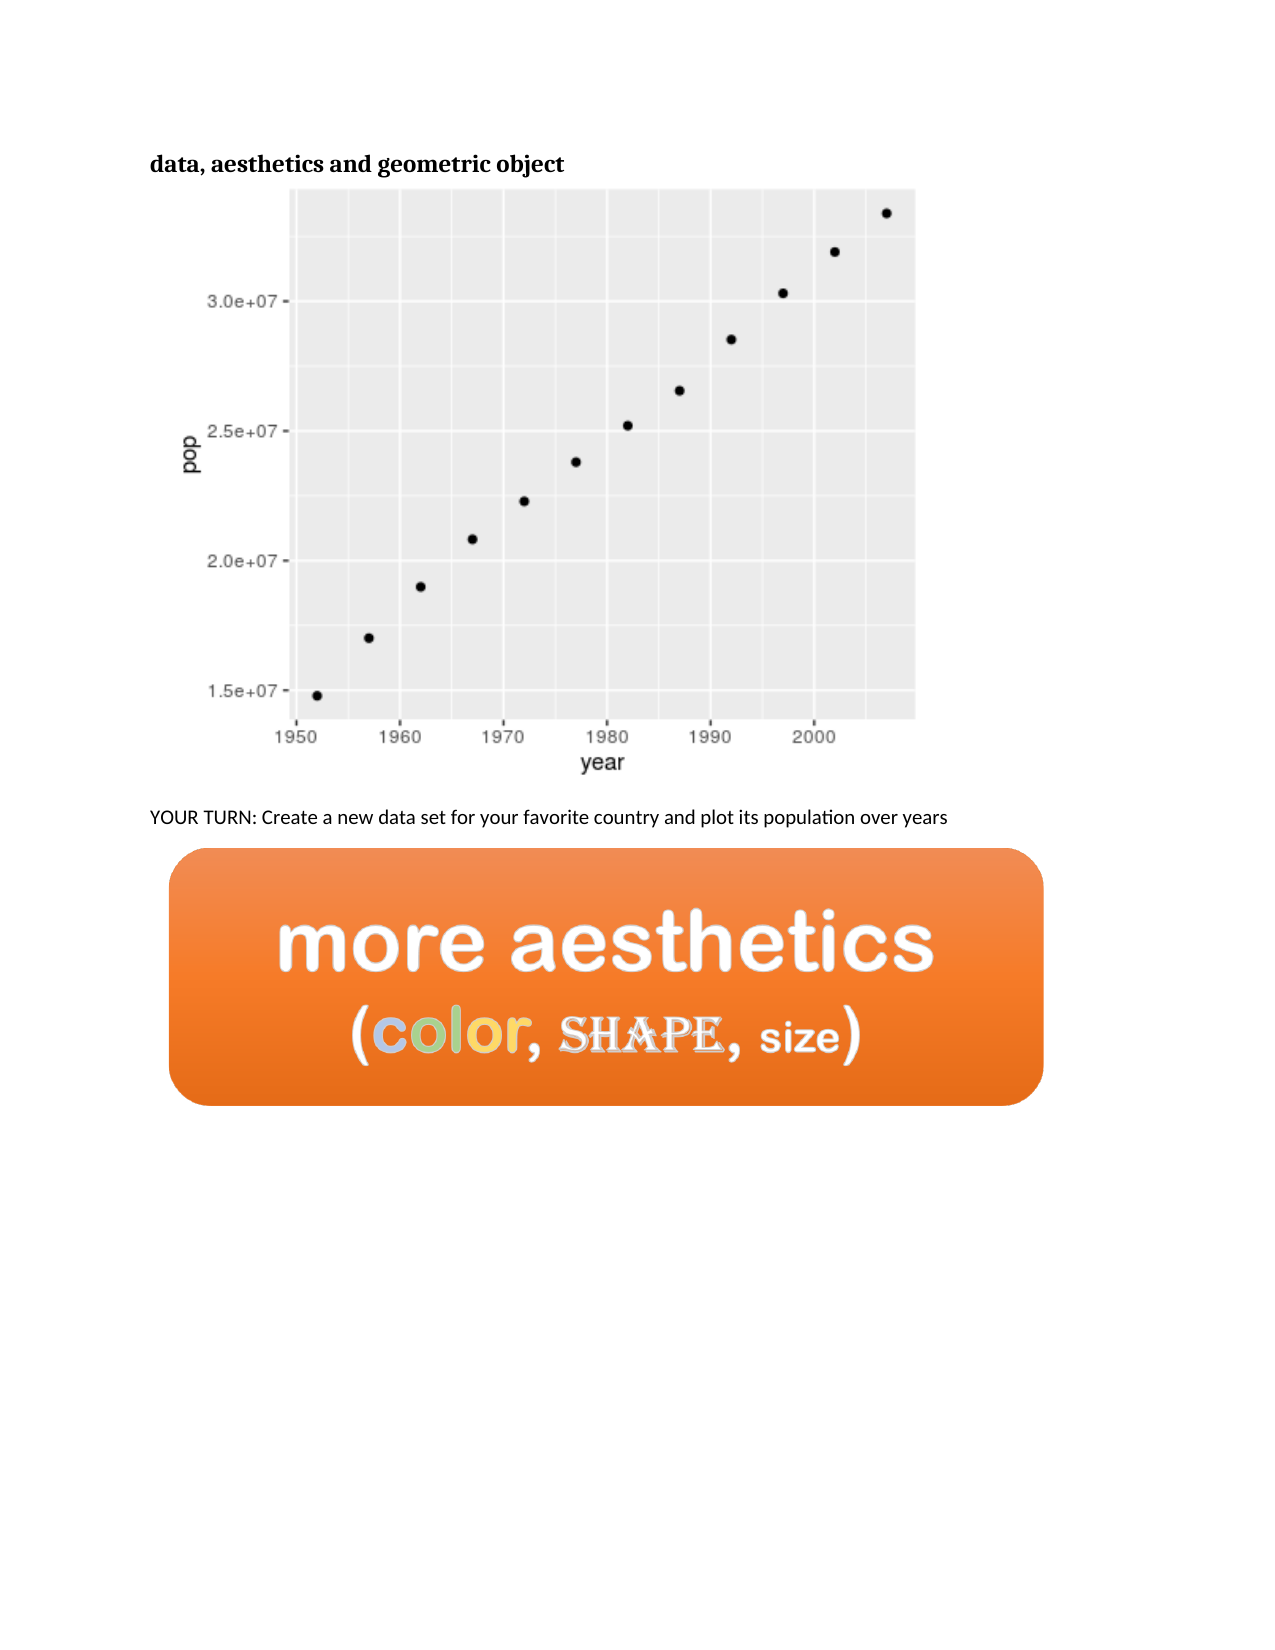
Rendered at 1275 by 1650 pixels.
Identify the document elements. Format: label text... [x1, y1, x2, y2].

text YOUR TURN: Create a new data set for your favorite country and plot its population over years [150, 804, 1125, 829]
picture [168, 178, 927, 786]
picture [168, 848, 1044, 1106]
